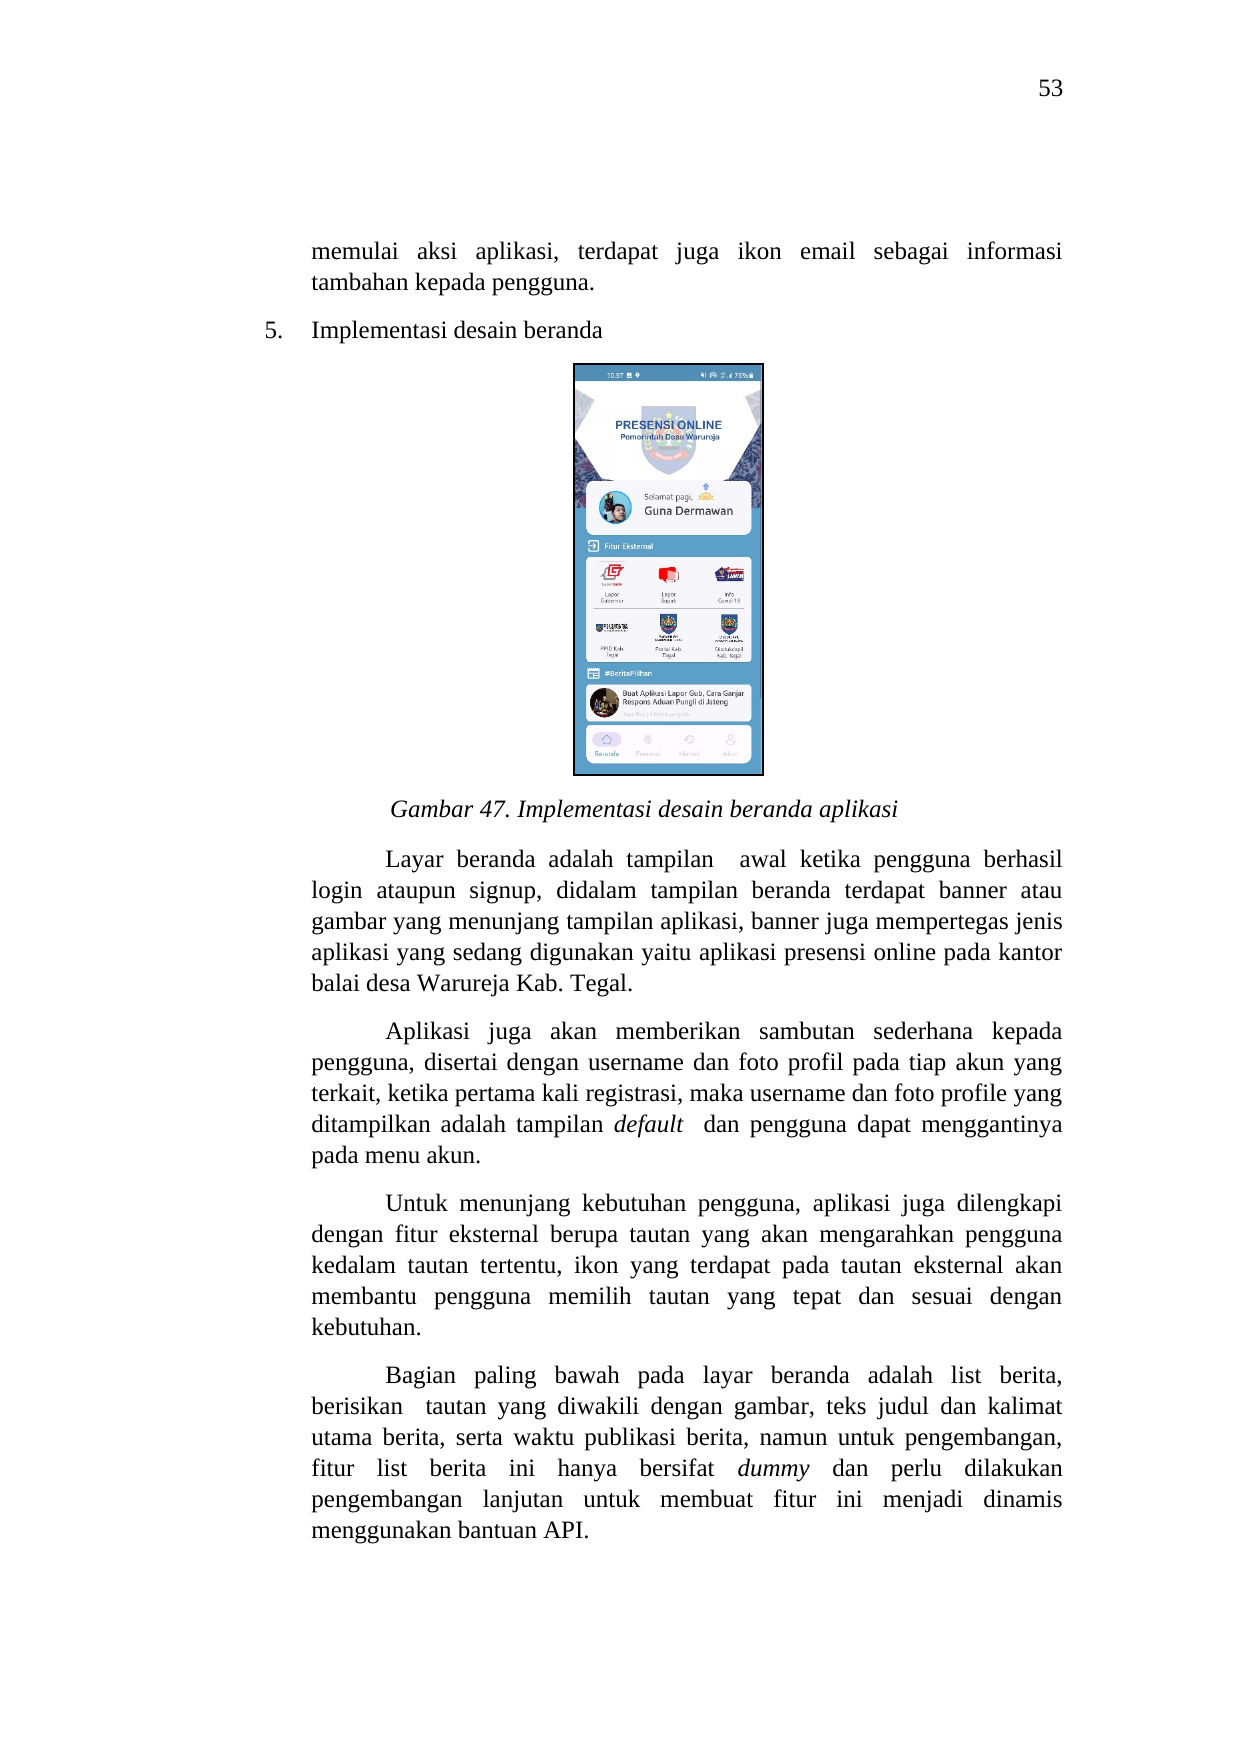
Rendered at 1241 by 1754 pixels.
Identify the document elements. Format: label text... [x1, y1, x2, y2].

subtitle Bagian paling bawah pada layar beranda adalah list berita, berisikan tautan yang diwakili dengan gambar, teks judul dan kalimat utama berita, serta waktu publikasi berita, namun untuk pengembangan, fitur list berita ini hanya bersifat dummy dan perlu dilakukan pengembangan lanjutan untuk membuat fitur ini menjadi dinamis menggunakan bantuan API. [311, 1360, 1063, 1544]
picture [575, 365, 762, 774]
subtitle Aplikasi juga akan memberikan sambutan sederhana kepada pengguna, disertai dengan username dan foto profil pada tiap akun yang terkait, ketika pertama kali registrasi, maka username dan foto profile yang ditampilkan adalah tampilan default dan pengguna dapat menggantinya pada menu akun. [311, 1016, 1063, 1169]
subtitle Untuk menunjang kebutuhan pengguna, aplikasi juga dilengkapi dengan fitur eksternal berupa tautan yang akan mengarahkan pengguna kedalam tautan tertentu, ikon yang terdapat pada tautan eksternal akan membantu pengguna memilih tautan yang tepat dan sesuai dengan kebutuhan. [311, 1188, 1063, 1341]
subtitle Layar beranda adalah tampilan awal ketika pengguna berhasil login ataupun signup, didalam tampilan beranda terdapat banner atau gambar yang menunjang tampilan aplikasi, banner juga mempertegas jenis aplikasi yang sedang digunakan yaitu aplikasi presensi online pada kantor balai desa Warureja Kab. Tegal. [311, 795, 1063, 997]
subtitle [311, 236, 1063, 296]
subtitle Implementasi desain beranda [274, 315, 1063, 344]
